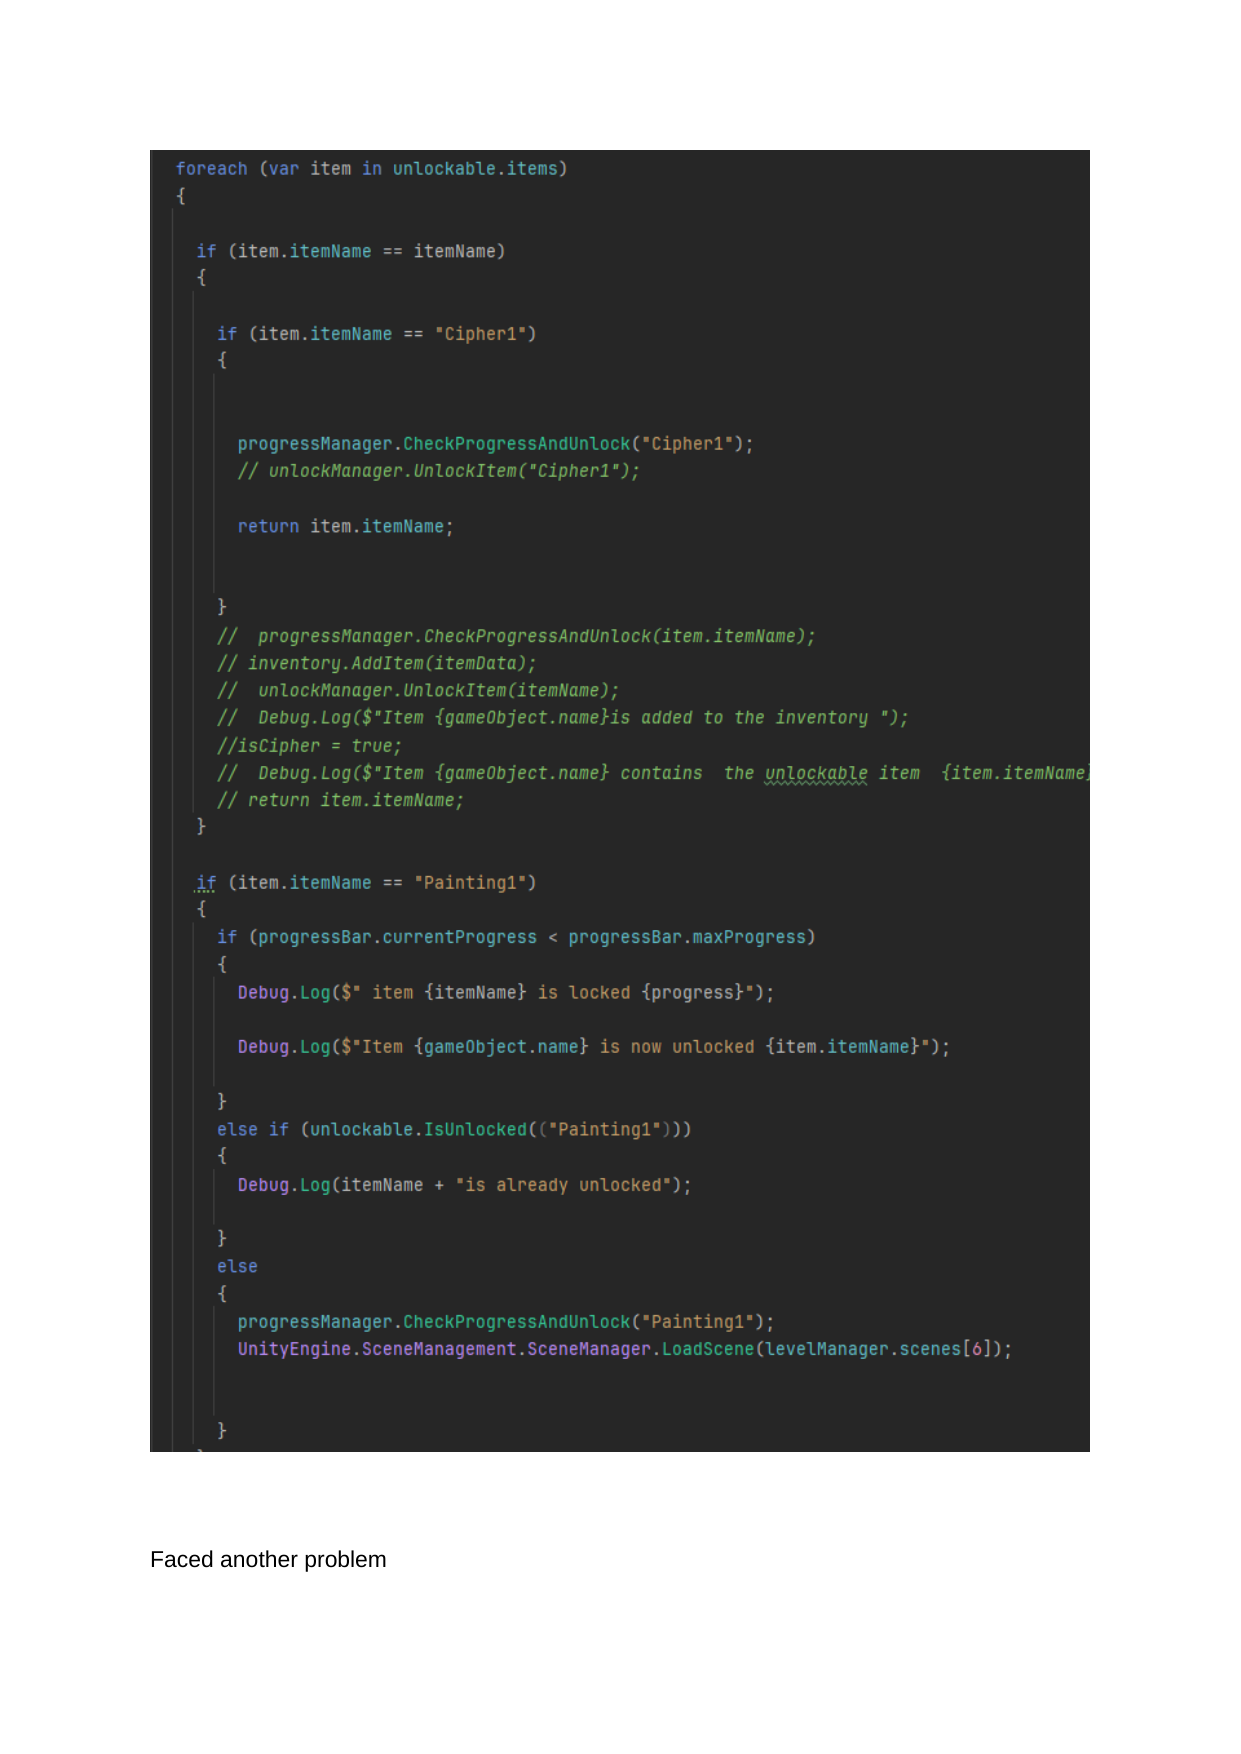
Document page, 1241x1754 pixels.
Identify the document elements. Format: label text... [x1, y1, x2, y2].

picture [150, 150, 1090, 1452]
text Faced another problem [150, 1546, 1090, 1572]
